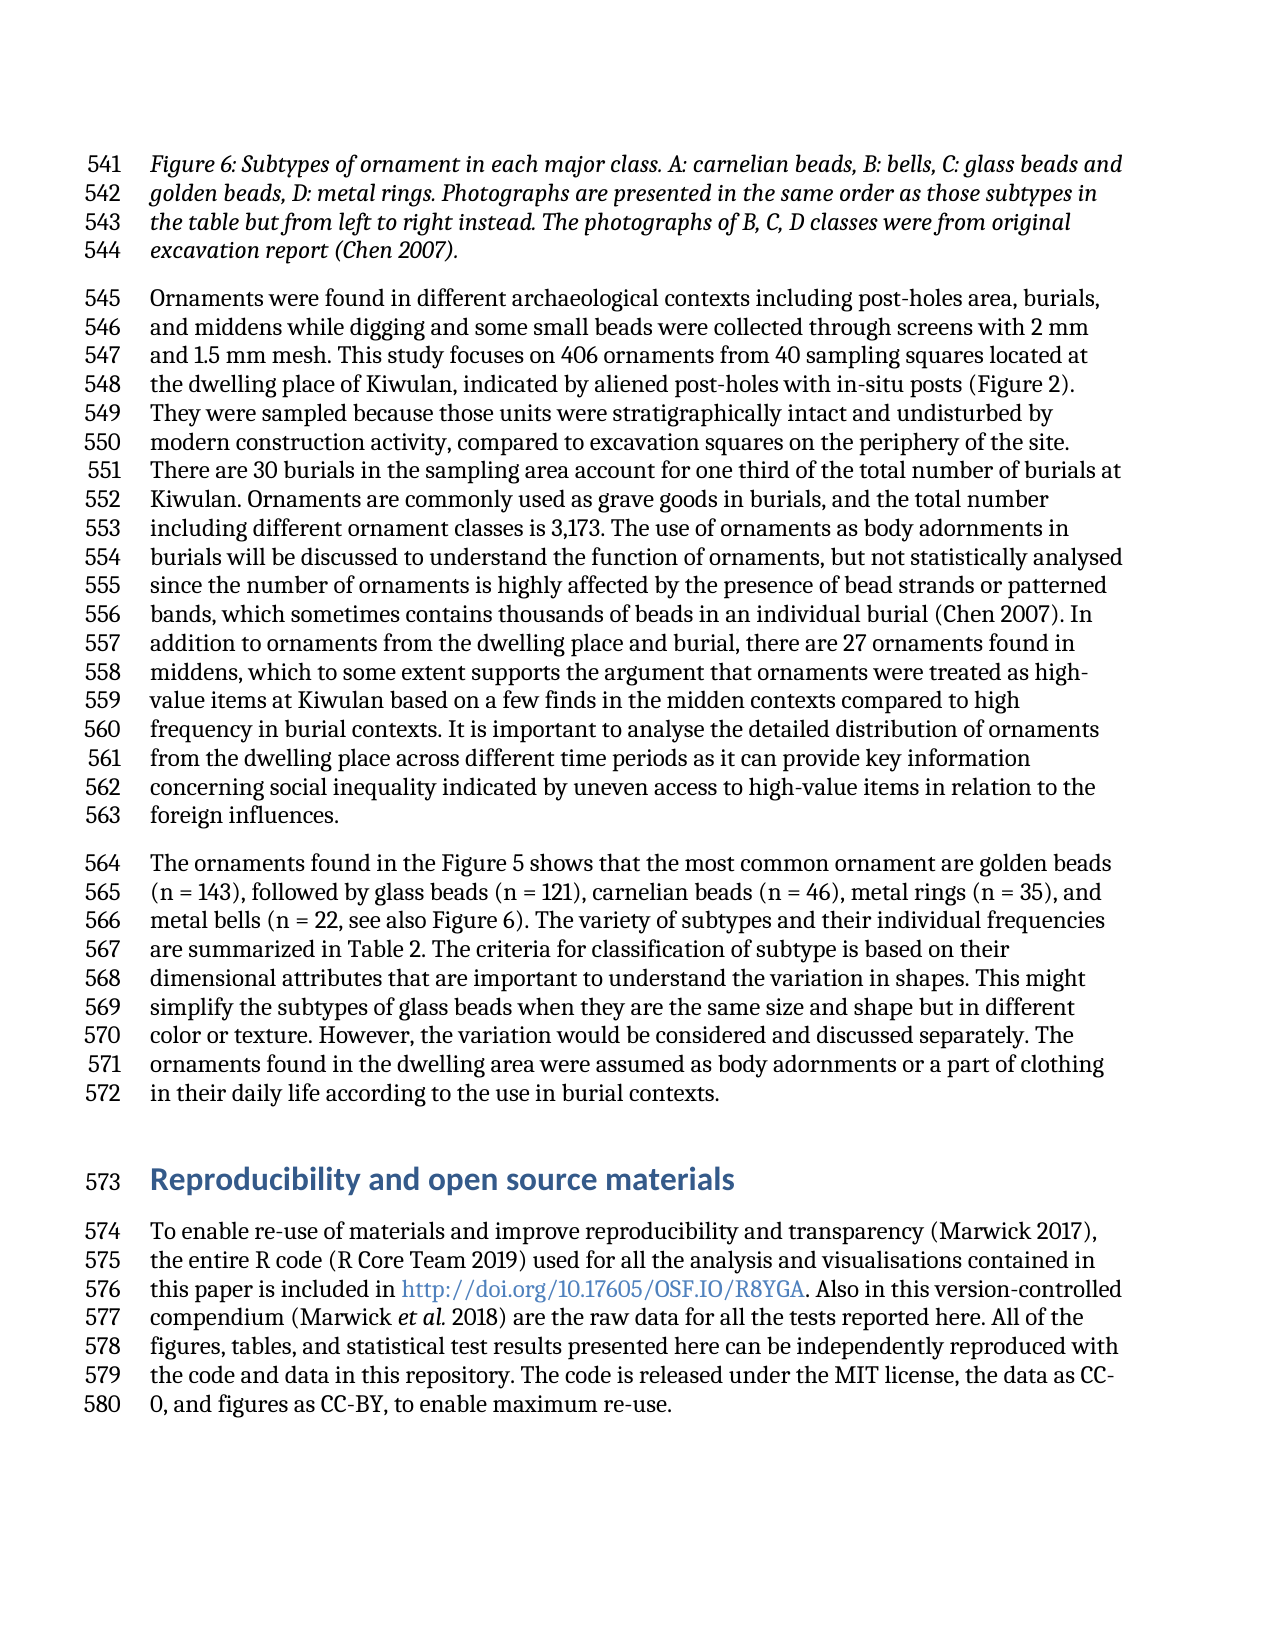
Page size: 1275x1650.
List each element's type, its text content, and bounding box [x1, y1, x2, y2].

subtitle Reproducibility and open source materials [150, 1157, 1125, 1198]
text The ornaments found in the Figure 5 shows that the most common ornament are golden beads (n = 143), followed by glass beads (n = 121), carnelian beads (n = 46), metal rings (n = 35), and metal bells (n = 22, see also Figure 6). The variety of subtypes and their individual frequencies are summarized in Table 2. The criteria for classification of subtype is based on their dimensional attributes that are important to understand the variation in shapes. This might simplify the subtypes of glass beads when they are the same size and shape but in different color or texture. However, the variation would be considered and discussed separately. The ornaments found in the dwelling area were assumed as body adornments or a part of clothing in their daily life according to the use in burial contexts. [150, 849, 1125, 1107]
text To enable re-use of materials and improve reproducibility and transparency (Marwick 2017), the entire R code (R Core Team 2019) used for all the analysis and visualisations contained in this paper is included in http://doi.org/10.17605/OSF.IO/R8YGA. Also in this version-controlled compendium (Marwick et al. 2018) are the raw data for all the tests reported here. All of the figures, tables, and statistical test results presented here can be independently reproduced with the code and data in this repository. The code is released under the MIT license, the data as CC-0, and figures as CC-BY, to enable maximum re-use. [150, 1217, 1125, 1418]
text Ornaments were found in different archaeological contexts including post-holes area, burials, and middens while digging and some small beads were collected through screens with 2 mm and 1.5 mm mesh. This study focuses on 406 ornaments from 40 sampling squares located at the dwelling place of Kiwulan, indicated by aliened post-holes with in-situ posts (Figure 2). They were sampled because those units were stratigraphically intact and undisturbed by modern construction activity, compared to excavation squares on the periphery of the site. There are 30 burials in the sampling area account for one third of the total number of burials at Kiwulan. Ornaments are commonly used as grave goods in burials, and the total number including different ornament classes is 3,173. The use of ornaments as body adornments in burials will be discussed to understand the function of ornaments, but not statistically analysed since the number of ornaments is highly affected by the presence of bead strands or patterned bands, which sometimes contains thousands of beads in an individual burial (Chen 2007). In addition to ornaments from the dwelling place and burial, there are 27 ornaments found in middens, which to some extent supports the argument that ornaments were treated as high-value items at Kiwulan based on a few finds in the midden contexts compared to high frequency in burial contexts. It is important to analyse the detailed distribution of ornaments from the dwelling place across different time periods as it can provide key information concerning social inequality indicated by uneven access to high-value items in relation to the foreign influences. [150, 284, 1125, 830]
text Figure 6: Subtypes of ornament in each major class. A: carnelian beads, B: bells, C: glass beads and golden beads, D: metal rings. Photographs are presented in the same order as those subtypes in the table but from left to right instead. The photographs of B, C, D classes were from original excavation report (Chen 2007). [150, 150, 1125, 265]
